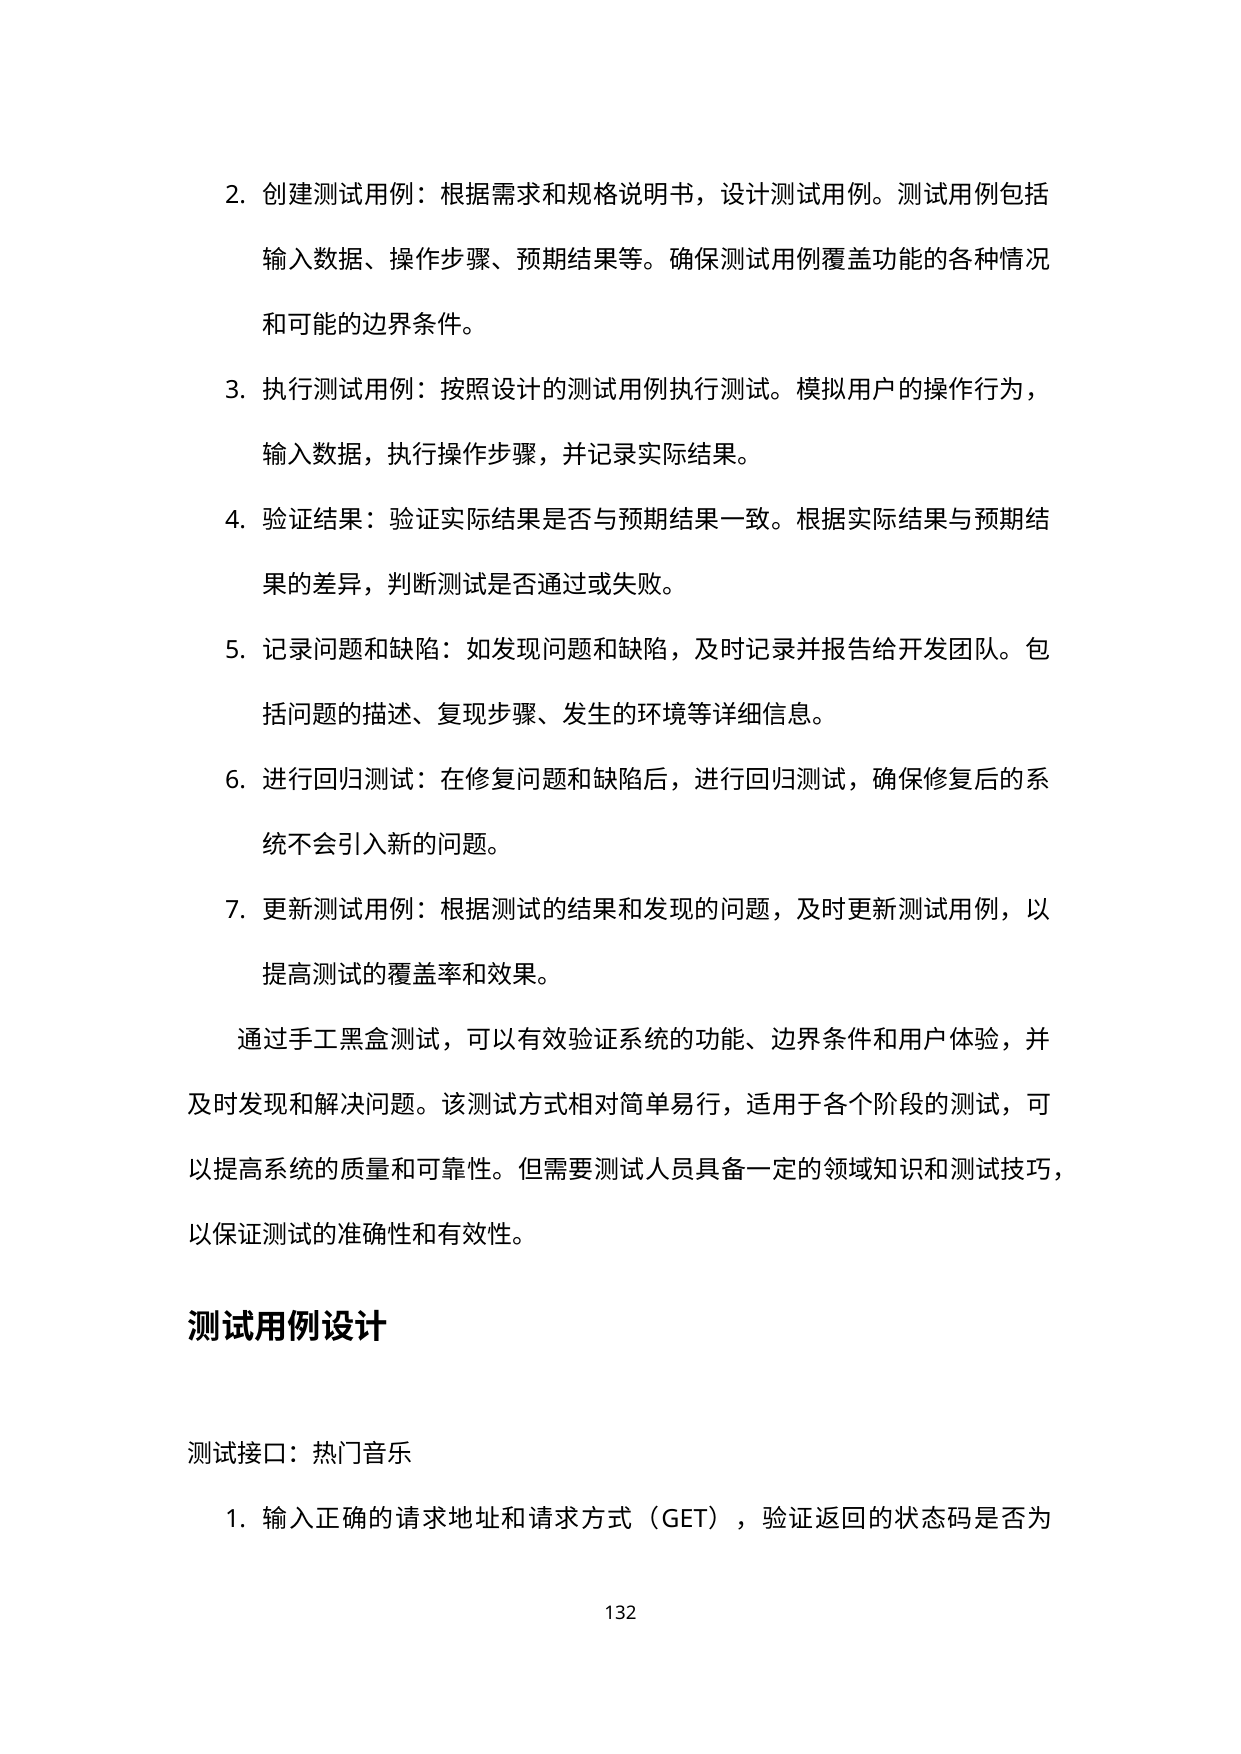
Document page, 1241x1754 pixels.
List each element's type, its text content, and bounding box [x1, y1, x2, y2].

list 记录问题和缺陷：如发现问题和缺陷，及时记录并报告给开发团队。包括问题的描述、复现步骤、发生的环境等详细信息。 [225, 615, 1053, 745]
list 执行测试用例：按照设计的测试用例执行测试。模拟用户的操作行为，输入数据，执行操作步骤，并记录实际结果。 [225, 355, 1053, 485]
text 通过手工黑盒测试，可以有效验证系统的功能、边界条件和用户体验，并及时发现和解决问题。该测试方式相对简单易行，适用于各个阶段的测试，可以提高系统的质量和可靠性。但需要测试人员具备一定的领域知识和测试技巧，以保证测试的准确性和有效性。 [187, 1005, 1053, 1265]
text 测试接口：热门音乐 [187, 1419, 1053, 1484]
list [225, 1484, 1053, 1549]
list 更新测试用例：根据测试的结果和发现的问题，及时更新测试用例，以提高测试的覆盖率和效果。 [225, 875, 1053, 1005]
list 创建测试用例：根据需求和规格说明书，设计测试用例。测试用例包括输入数据、操作步骤、预期结果等。确保测试用例覆盖功能的各种情况和可能的边界条件。 [225, 160, 1053, 355]
subtitle 测试用例设计 [187, 1292, 1053, 1357]
list 进行回归测试：在修复问题和缺陷后，进行回归测试，确保修复后的系统不会引入新的问题。 [225, 745, 1053, 875]
list 验证结果：验证实际结果是否与预期结果一致。根据实际结果与预期结果的差异，判断测试是否通过或失败。 [225, 485, 1053, 615]
